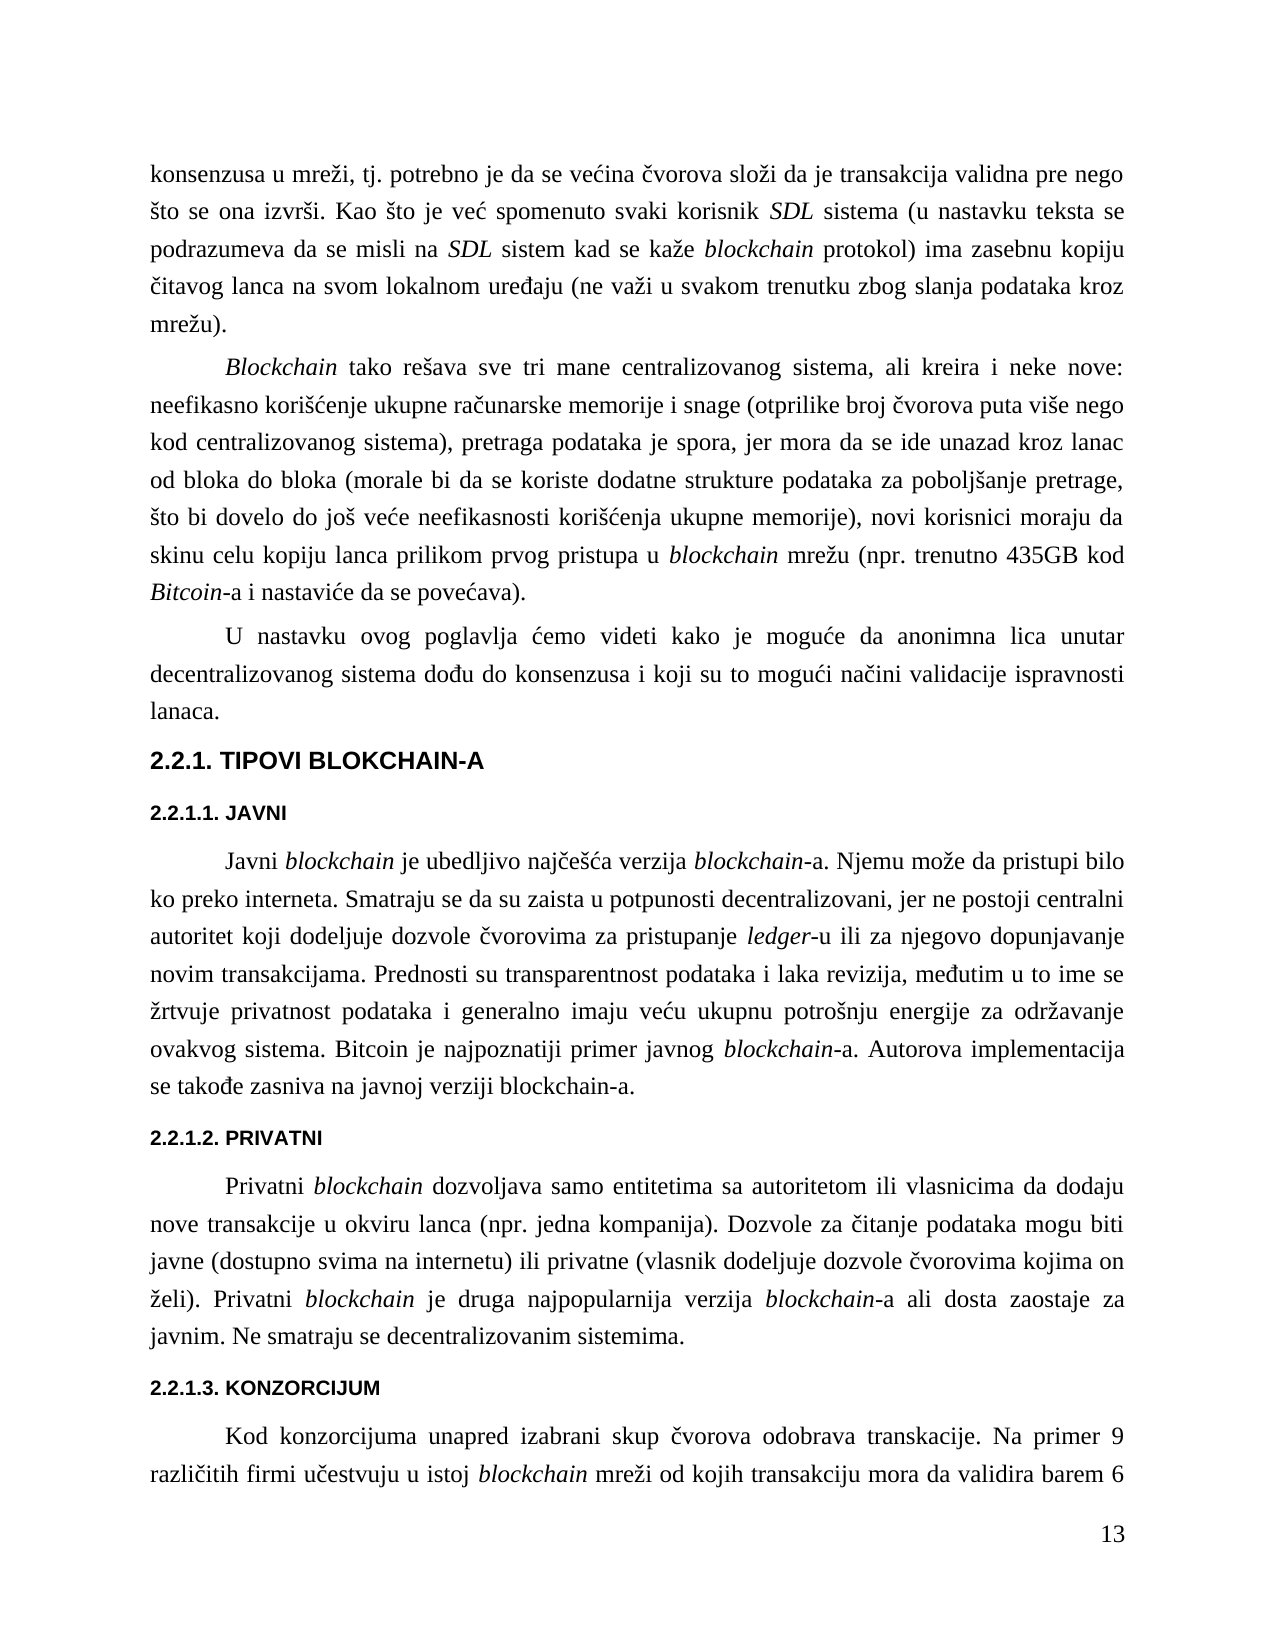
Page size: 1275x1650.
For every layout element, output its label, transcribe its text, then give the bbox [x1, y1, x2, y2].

text Javni blockchain je ubedljivo najčešća verzija blockchain-a. Njemu može da pristupi bilo ko preko interneta. Smatraju se da su zaista u potpunosti decentralizovani, jer ne postoji centralni autoritet koji dodeljuje dozvole čvorovima za pristupanje ledger-u ili za njegovo dopunjavanje novim transakcijama. Prednosti su transparentnost podataka i laka revizija, međutim u to ime se žrtvuje privatnost podataka i generalno imaju veću ukupnu potrošnju energije za održavanje ovakvog sistema. Bitcoin je najpoznatiji primer javnog blockchain-a. Autorova implementacija se takođe zasniva na javnoj verziji blockchain-a. [150, 837, 1125, 1100]
subtitle TIPOVI BLOKCHAIN-A [150, 737, 1125, 775]
subtitle PRIVATNI [150, 1112, 1125, 1150]
subtitle JAVNI [150, 787, 1125, 825]
text Blockchain tako rešava sve tri mane centralizovanog sistema, ali kreira i neke nove: neefikasno korišćenje ukupne računarske memorije i snage (otprilike broj čvorova puta više nego kod centralizovanog sistema), pretraga podataka je spora, jer mora da se ide unazad kroz lanac od bloka do bloka (morale bi da se koriste dodatne strukture podataka za poboljšanje pretrage, što bi dovelo do još veće neefikasnosti korišćenja ukupne memorije), novi korisnici moraju da skinu celu kopiju lanca prilikom prvog pristupa u blockchain mrežu (npr. trenutno 435GB kod Bitcoin-a i nastaviće da se povećava). [150, 344, 1125, 606]
subtitle KONZORCIJUM [150, 1362, 1125, 1400]
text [150, 150, 1125, 337]
text U nastavku ovog poglavlja ćemo videti kako je moguće da anonimna lica unutar decentralizovanog sistema dođu do konsenzusa i koji su to mogući načini validacije ispravnosti lanaca. [150, 612, 1125, 725]
text Privatni blockchain dozvoljava samo entitetima sa autoritetom ili vlasnicima da dodaju nove transakcije u okviru lanca (npr. jedna kompanija). Dozvole za čitanje podataka mogu biti javne (dostupno svima na internetu) ili privatne (vlasnik dodeljuje dozvole čvorovima kojima on želi). Privatni blockchain je druga najpopularnija verzija blockchain-a ali dosta zaostaje za javnim. Ne smatraju se decentralizovanim sistemima. [150, 1162, 1125, 1350]
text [150, 1412, 1125, 1487]
